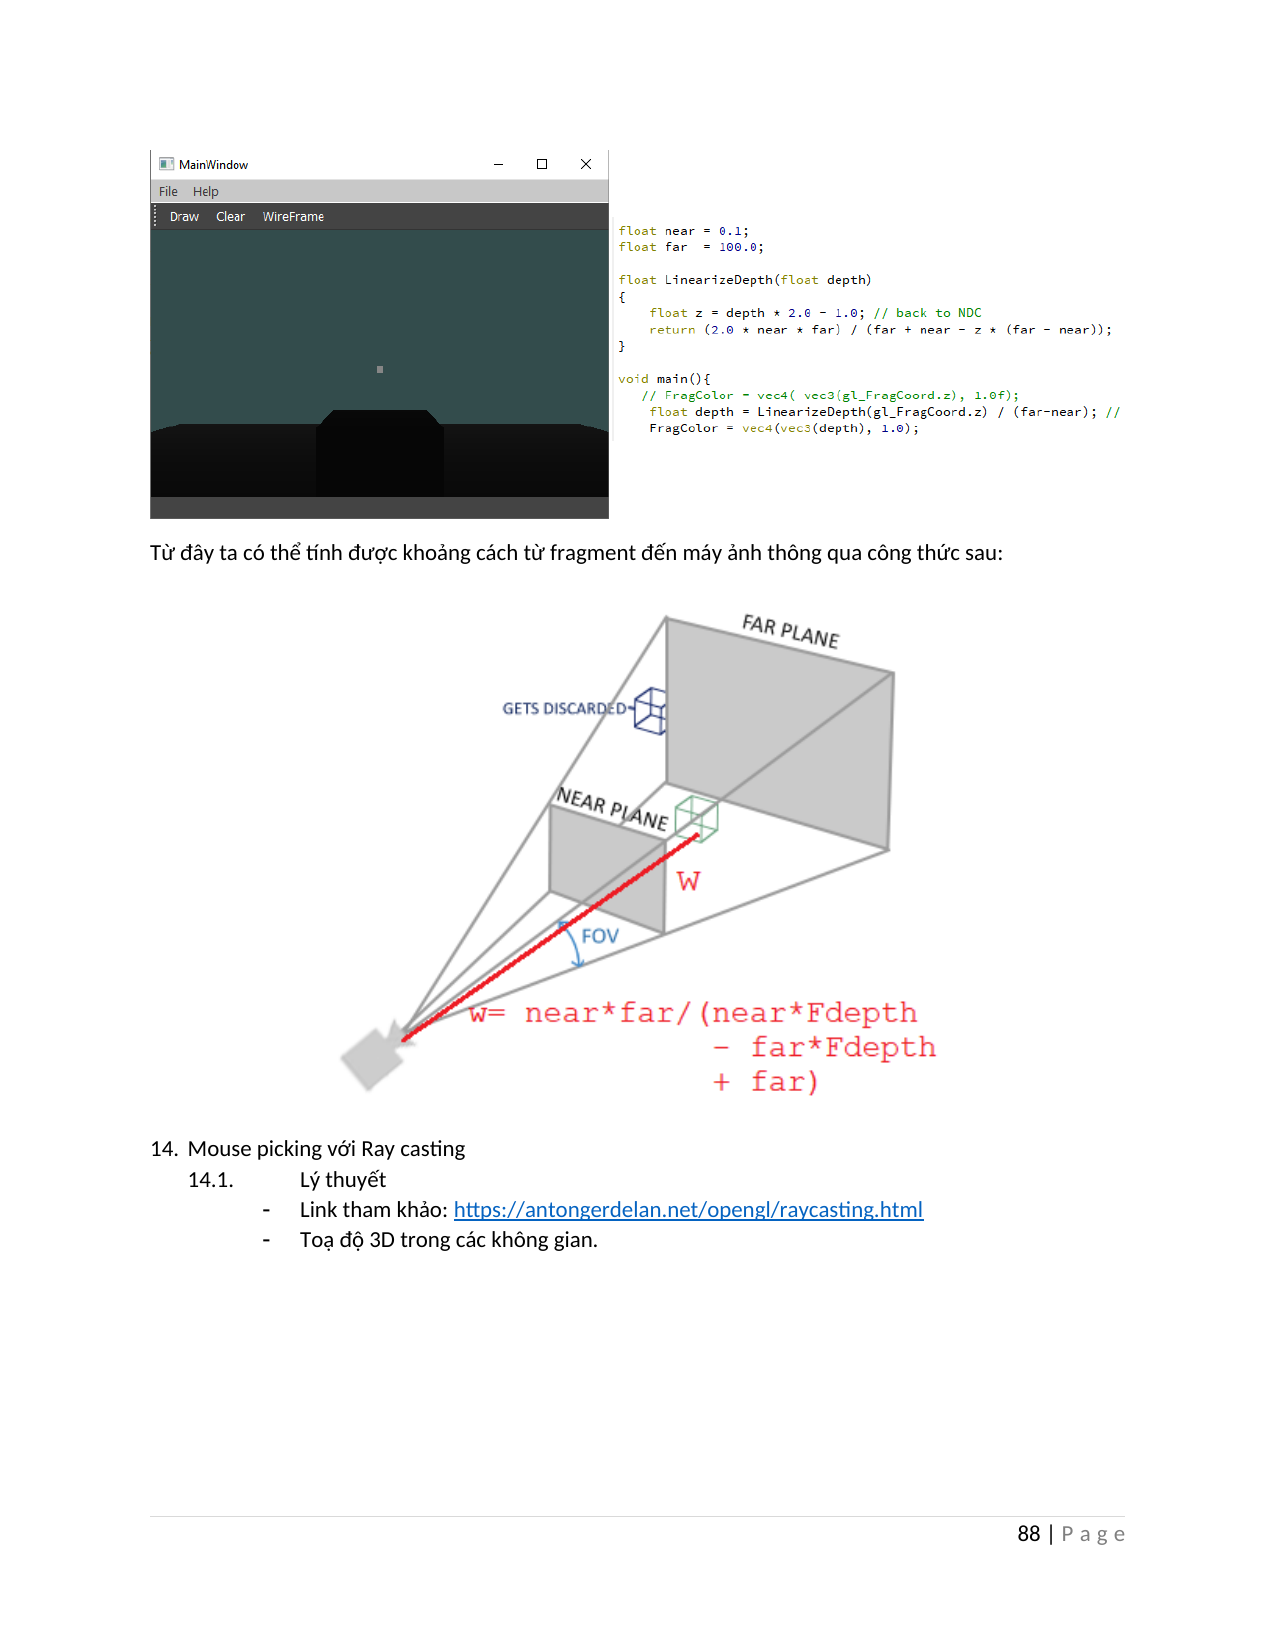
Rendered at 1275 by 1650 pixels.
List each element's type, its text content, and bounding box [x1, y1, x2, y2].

list Mouse picking với Ray casting [150, 1134, 1125, 1163]
picture [150, 150, 1125, 519]
list Link tham khảo: https://antongerdelan.net/opengl/raycasting.html [262, 1195, 1125, 1223]
list Toạ độ 3D trong các không gian. [262, 1225, 1125, 1253]
picture [325, 584, 950, 1116]
text Từ đây ta có thể tính được khoảng cách từ fragment đến máy ảnh thông qua công thức sau: [150, 538, 1125, 566]
list Lý thuyết [187, 1165, 1125, 1193]
